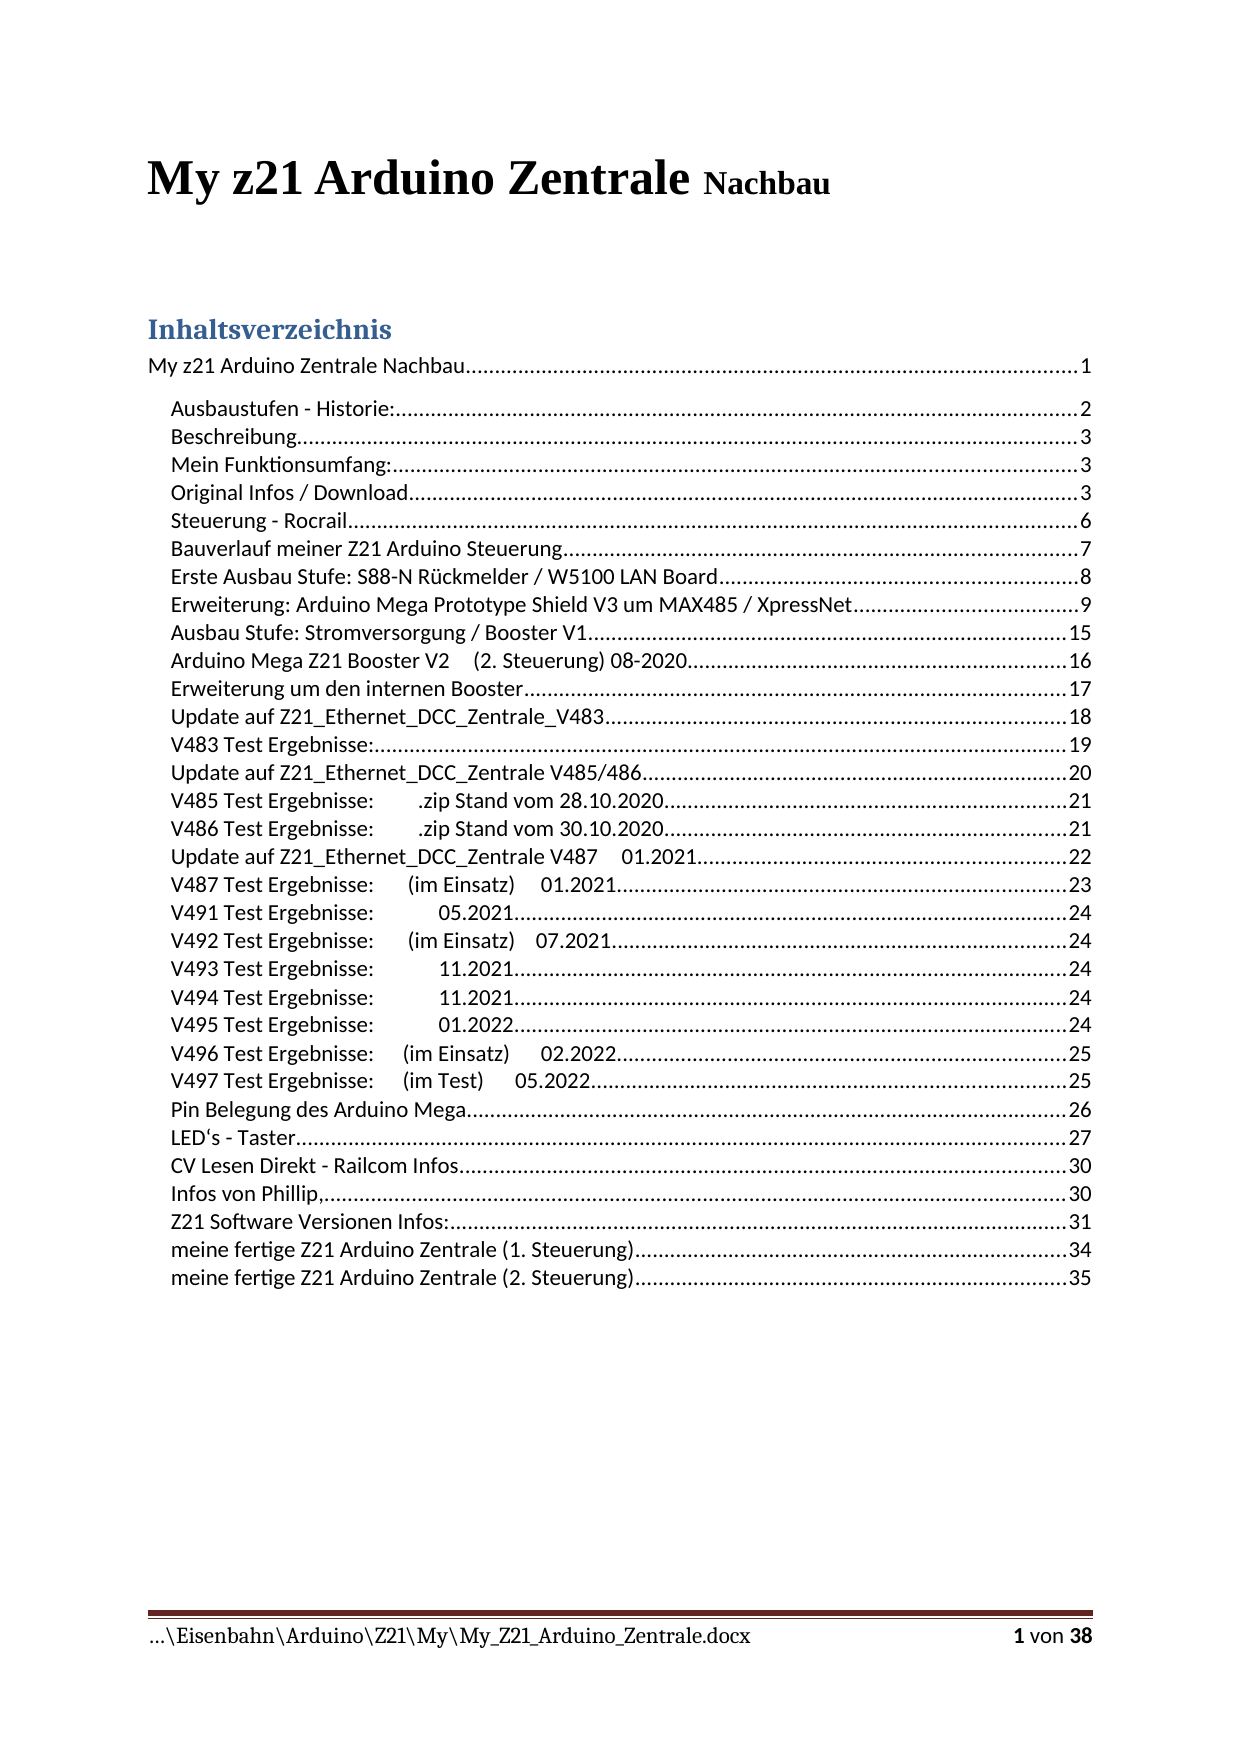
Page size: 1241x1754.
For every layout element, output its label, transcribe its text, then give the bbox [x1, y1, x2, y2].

subtitle My z21 Arduino Zentrale Nachbau [148, 148, 1093, 205]
